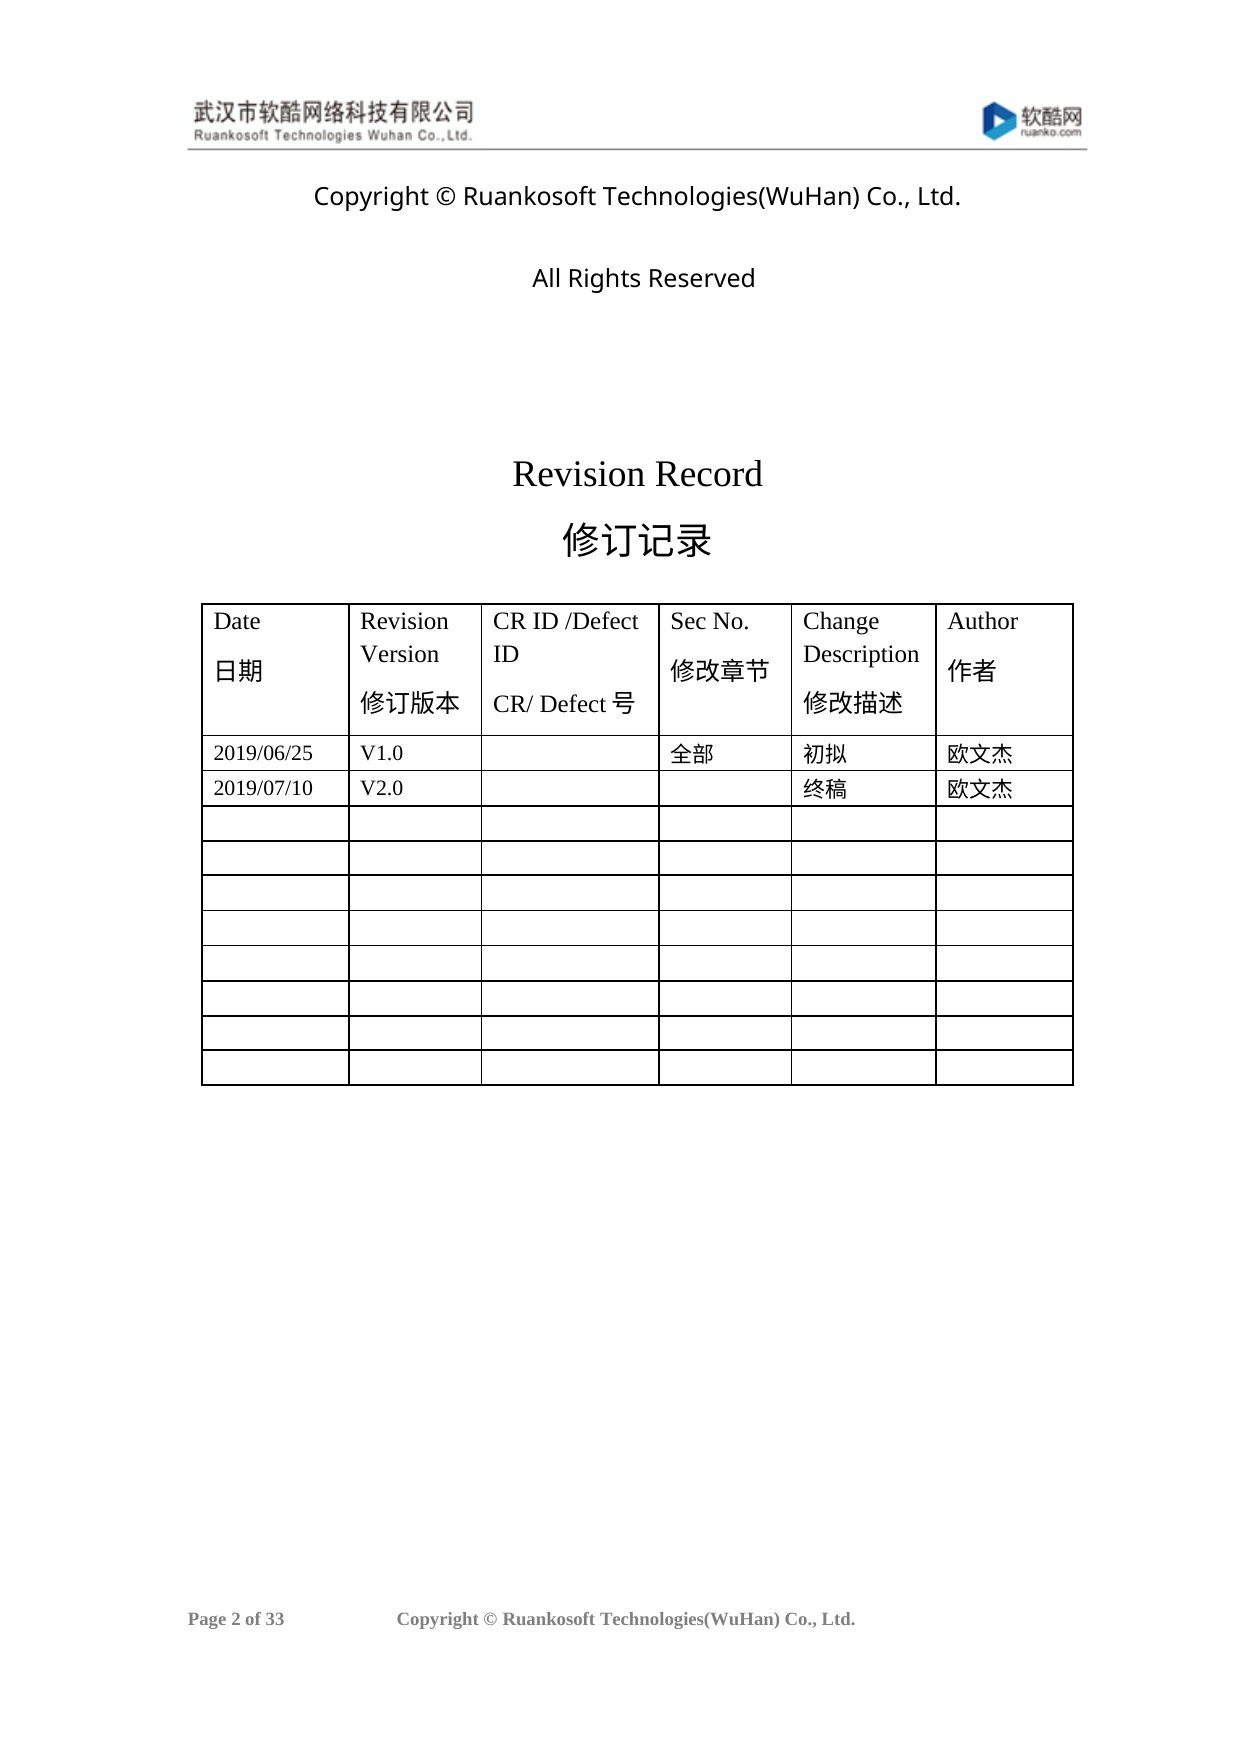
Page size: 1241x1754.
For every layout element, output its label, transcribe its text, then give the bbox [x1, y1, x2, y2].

table_cell [937, 1017, 1072, 1049]
table_cell [660, 1017, 791, 1049]
table_cell 欧文杰 [937, 736, 1072, 770]
table_cell [482, 946, 658, 980]
table_cell [792, 876, 935, 909]
table_cell [203, 1051, 348, 1084]
table_cell [203, 982, 348, 1015]
table_cell [792, 946, 935, 980]
table_header Sec No. 修改章节 [660, 605, 791, 734]
table_cell [660, 771, 791, 805]
table_header Change Description 修改描述 [792, 605, 935, 734]
table_cell [350, 1017, 481, 1049]
table_cell [350, 982, 481, 1015]
table_cell [350, 876, 481, 909]
table_cell 初拟 [792, 736, 935, 770]
table_cell [350, 911, 481, 945]
table_cell [660, 842, 791, 874]
text Revision Record [169, 441, 1106, 506]
table_cell [482, 736, 658, 770]
table_cell V2.0 [350, 771, 481, 805]
table_cell [350, 842, 481, 874]
table_cell [937, 1051, 1072, 1084]
table_cell [792, 842, 935, 874]
table_header Author 作者 [937, 605, 1072, 734]
table_cell [350, 946, 481, 980]
table_cell [203, 946, 348, 980]
table_cell [660, 1051, 791, 1084]
table_cell 终稿 [792, 771, 935, 805]
table_cell [937, 807, 1072, 840]
table_cell [660, 807, 791, 840]
table_cell [203, 842, 348, 874]
table_cell [482, 982, 658, 1015]
table_cell 2019/07/10 [203, 771, 348, 805]
table_cell [203, 911, 348, 945]
table_cell [203, 876, 348, 909]
table_cell [937, 982, 1072, 1015]
table_cell [350, 807, 481, 840]
table_cell [792, 807, 935, 840]
table_cell [792, 1017, 935, 1049]
table_cell [482, 911, 658, 945]
table_cell [482, 1017, 658, 1049]
picture [187, 88, 1088, 152]
table_cell [482, 842, 658, 874]
table_cell [482, 1051, 658, 1084]
table_header CR ID /Defect ID CR/ Defect号 [482, 605, 658, 734]
table_cell 欧文杰 [937, 771, 1072, 805]
table_cell [937, 911, 1072, 945]
text Copyright © Ruankosoft Technologies(WuHan) Co., Ltd. [169, 163, 1106, 228]
table_cell [937, 946, 1072, 980]
table_cell 2019/06/25 [203, 736, 348, 770]
table_cell [937, 876, 1072, 909]
table_cell [937, 842, 1072, 874]
table_cell [203, 1017, 348, 1049]
table_cell [660, 982, 791, 1015]
table_cell [203, 807, 348, 840]
text All Rights Reserved [169, 246, 1106, 311]
table_cell [350, 1051, 481, 1084]
table_cell [482, 807, 658, 840]
table_cell 全部 [660, 736, 791, 770]
table_cell [660, 946, 791, 980]
table_cell [482, 876, 658, 909]
table_cell V1.0 [350, 736, 481, 770]
table_cell [792, 1051, 935, 1084]
table_header Revision Version 修订版本 [350, 605, 481, 734]
table_cell [660, 911, 791, 945]
table_header Date 日期 [203, 605, 348, 734]
table_cell [660, 876, 791, 909]
table_cell [792, 982, 935, 1015]
table_cell [482, 771, 658, 805]
text 修订记录 [169, 506, 1106, 571]
table_cell [792, 911, 935, 945]
